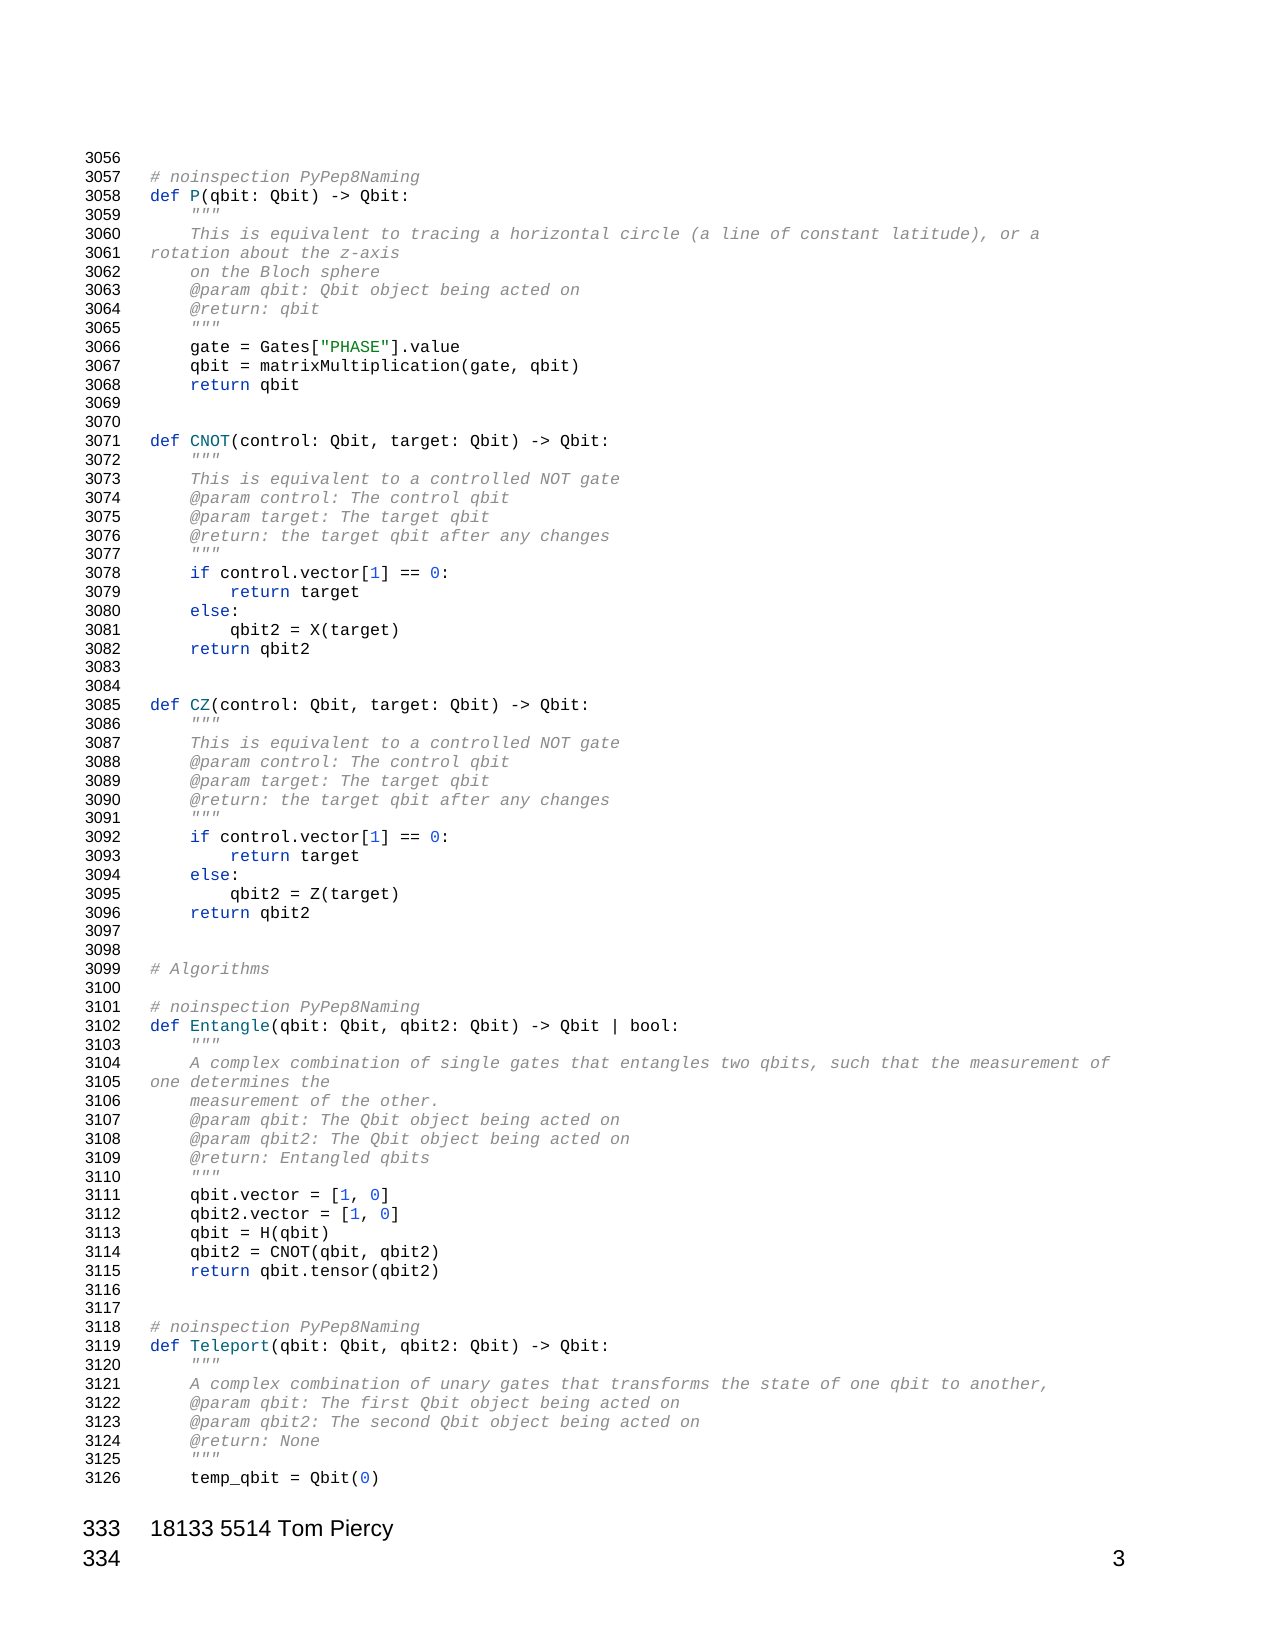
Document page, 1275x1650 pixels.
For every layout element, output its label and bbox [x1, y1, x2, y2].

text [150, 150, 1125, 1489]
